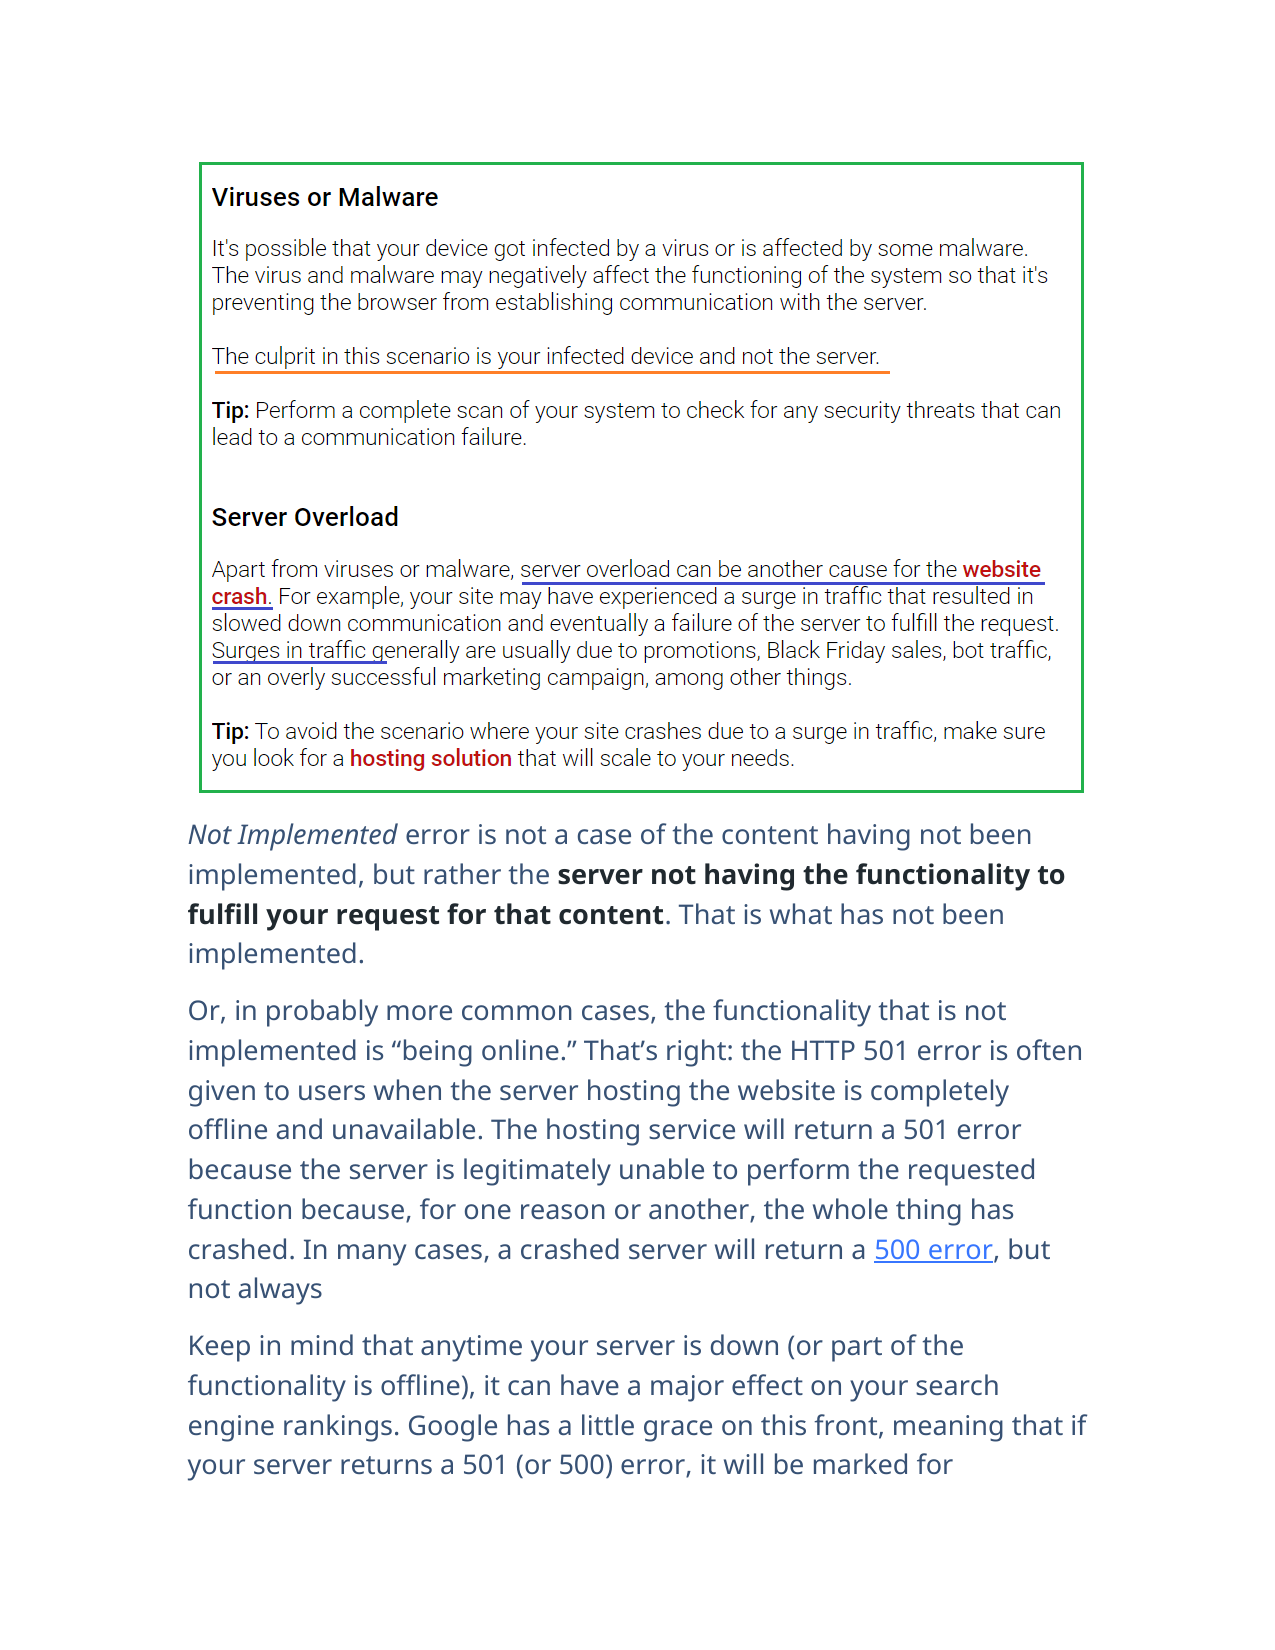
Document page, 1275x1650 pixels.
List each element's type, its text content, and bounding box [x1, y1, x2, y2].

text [187, 1326, 1087, 1483]
text Not Implemented error is not a case of the content having not been implemented, but rather the server not having the functionality to fulfill your request for that content. That is what has not been implemented. [187, 816, 1087, 972]
picture [187, 150, 1087, 797]
text Or, in probably more common cases, the functionality that is not implemented is “being online.” That’s right: the HTTP 501 error is often given to users when the server hosting the website is completely offline and unavailable. The hosting service will return a 501 error because the server is legitimately unable to perform the requested function because, for one reason or another, the whole thing has crashed. In many cases, a crashed server will return a 500 error, but not always [187, 991, 1087, 1307]
